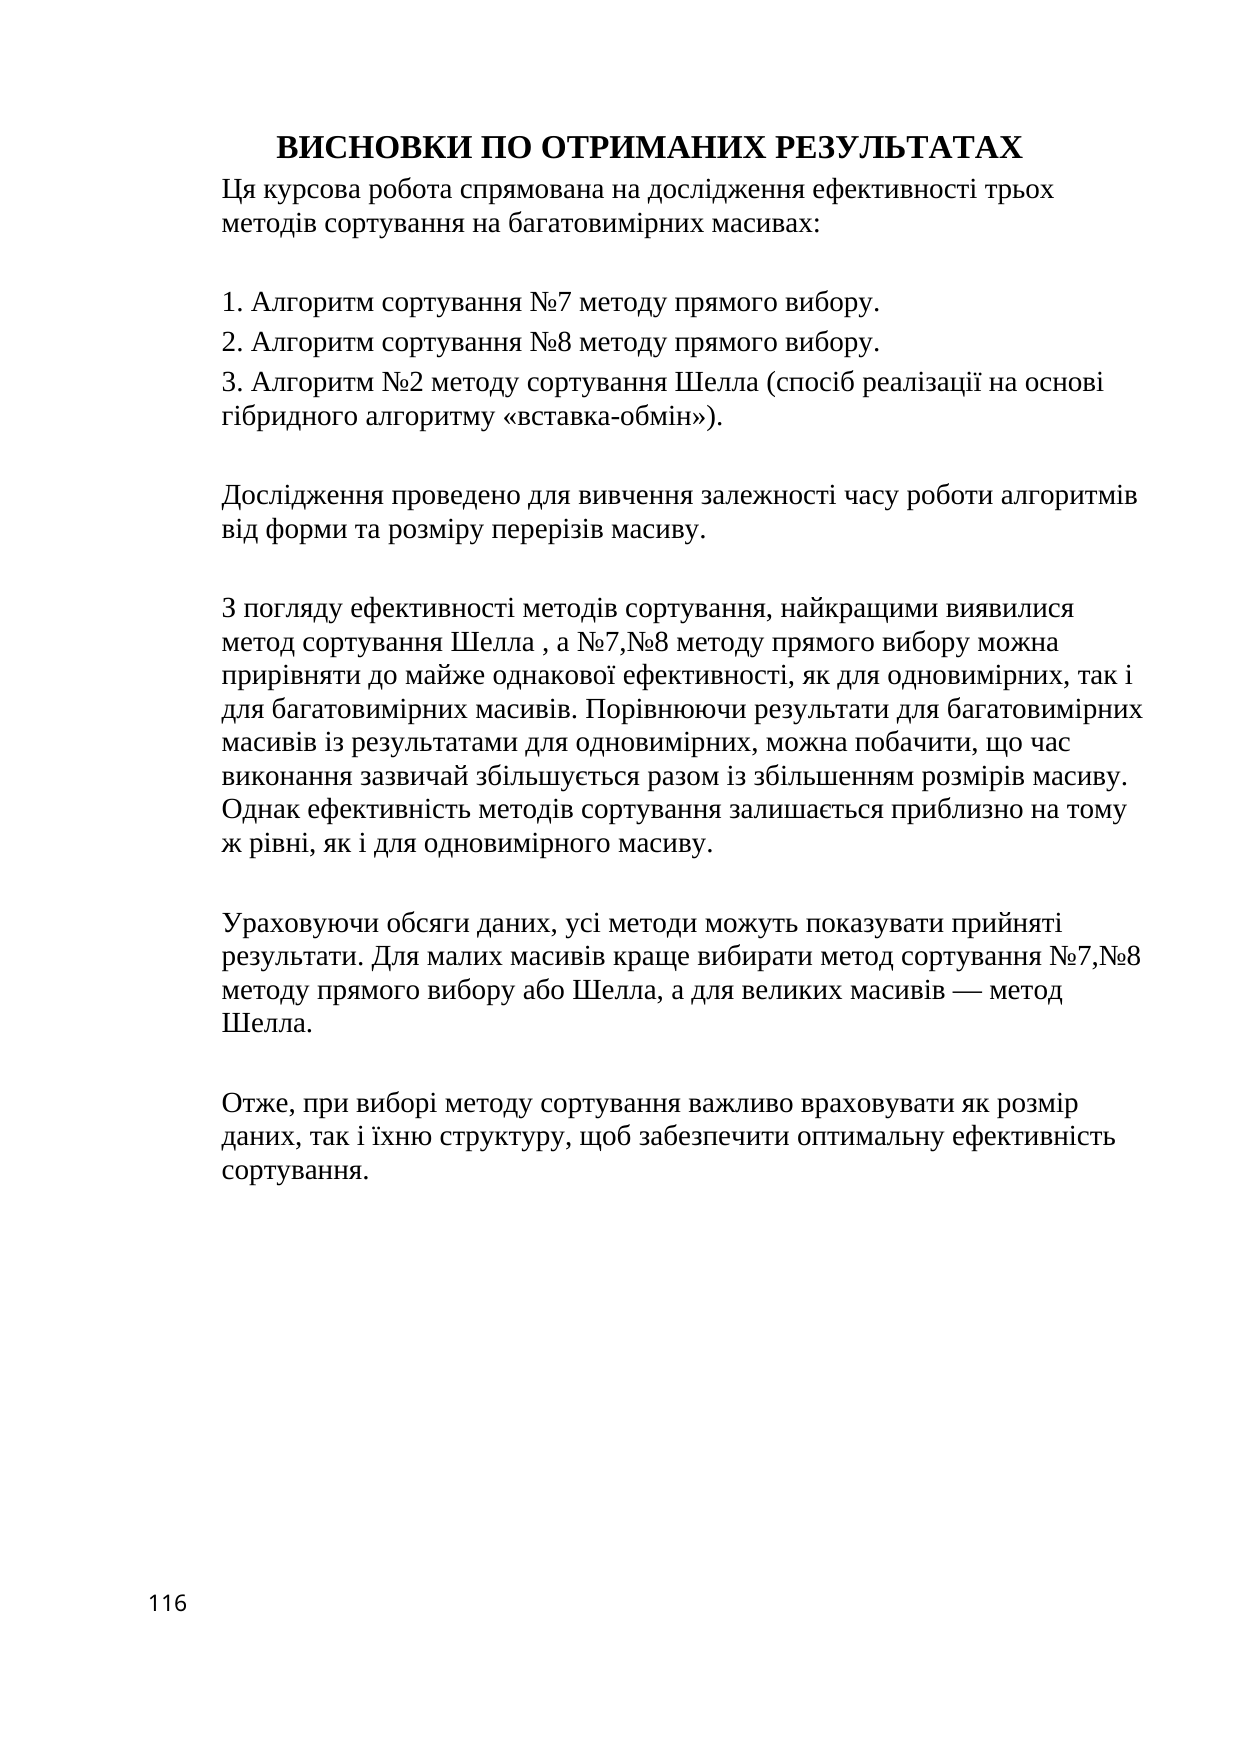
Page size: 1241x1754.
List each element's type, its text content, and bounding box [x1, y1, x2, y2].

text З погляду ефективності методів сортування, найкращими виявилися метод сортування Шелла , а №7,№8 методу прямого вибору можна прирівняти до майже однакової ефективності, як для одновимірних, так і для багатовимірних масивів. Порівнюючи результати для багатовимірних масивів із результатами для одновимірних, можна побачити, що час виконання зазвичай збільшується разом із збільшенням розмірів масиву. Однак ефективність методів сортування залишається приблизно на тому ж рівні, як і для одновимірного масиву. [221, 590, 1152, 859]
text ВИСНОВКИ ПО ОТРИМАНИХ РЕЗУЛЬТАТАХ [148, 127, 1152, 165]
text 1. Алгоритм сортування №7 методу прямого вибору. [221, 284, 1152, 318]
text Отже, при виборі методу сортування важливо враховувати як розмір даних, так і їхню структуру, щоб забезпечити оптимальну ефективність сортування. [221, 1085, 1152, 1186]
text 2. Алгоритм сортування №8 методу прямого вибору. [221, 324, 1152, 358]
text Ураховуючи обсяги даних, усі методи можуть показувати прийняті результати. Для малих масивів краще вибирати метод сортування №7,№8 методу прямого вибору або Шелла, а для великих масивів — метод Шелла. [221, 905, 1152, 1039]
text 3. Алгоритм №2 методу сортування Шелла (спосіб реалізації на основі гібридного алгоритму «вставка-обмін»). [221, 364, 1152, 431]
text Ця курсова робота спрямована на дослідження ефективності трьох методів сортування на багатовимірних масивах: [221, 171, 1152, 238]
text Дослідження проведено для вивчення залежності часу роботи алгоритмів від форми та розміру перерізів масиву. [221, 477, 1152, 544]
